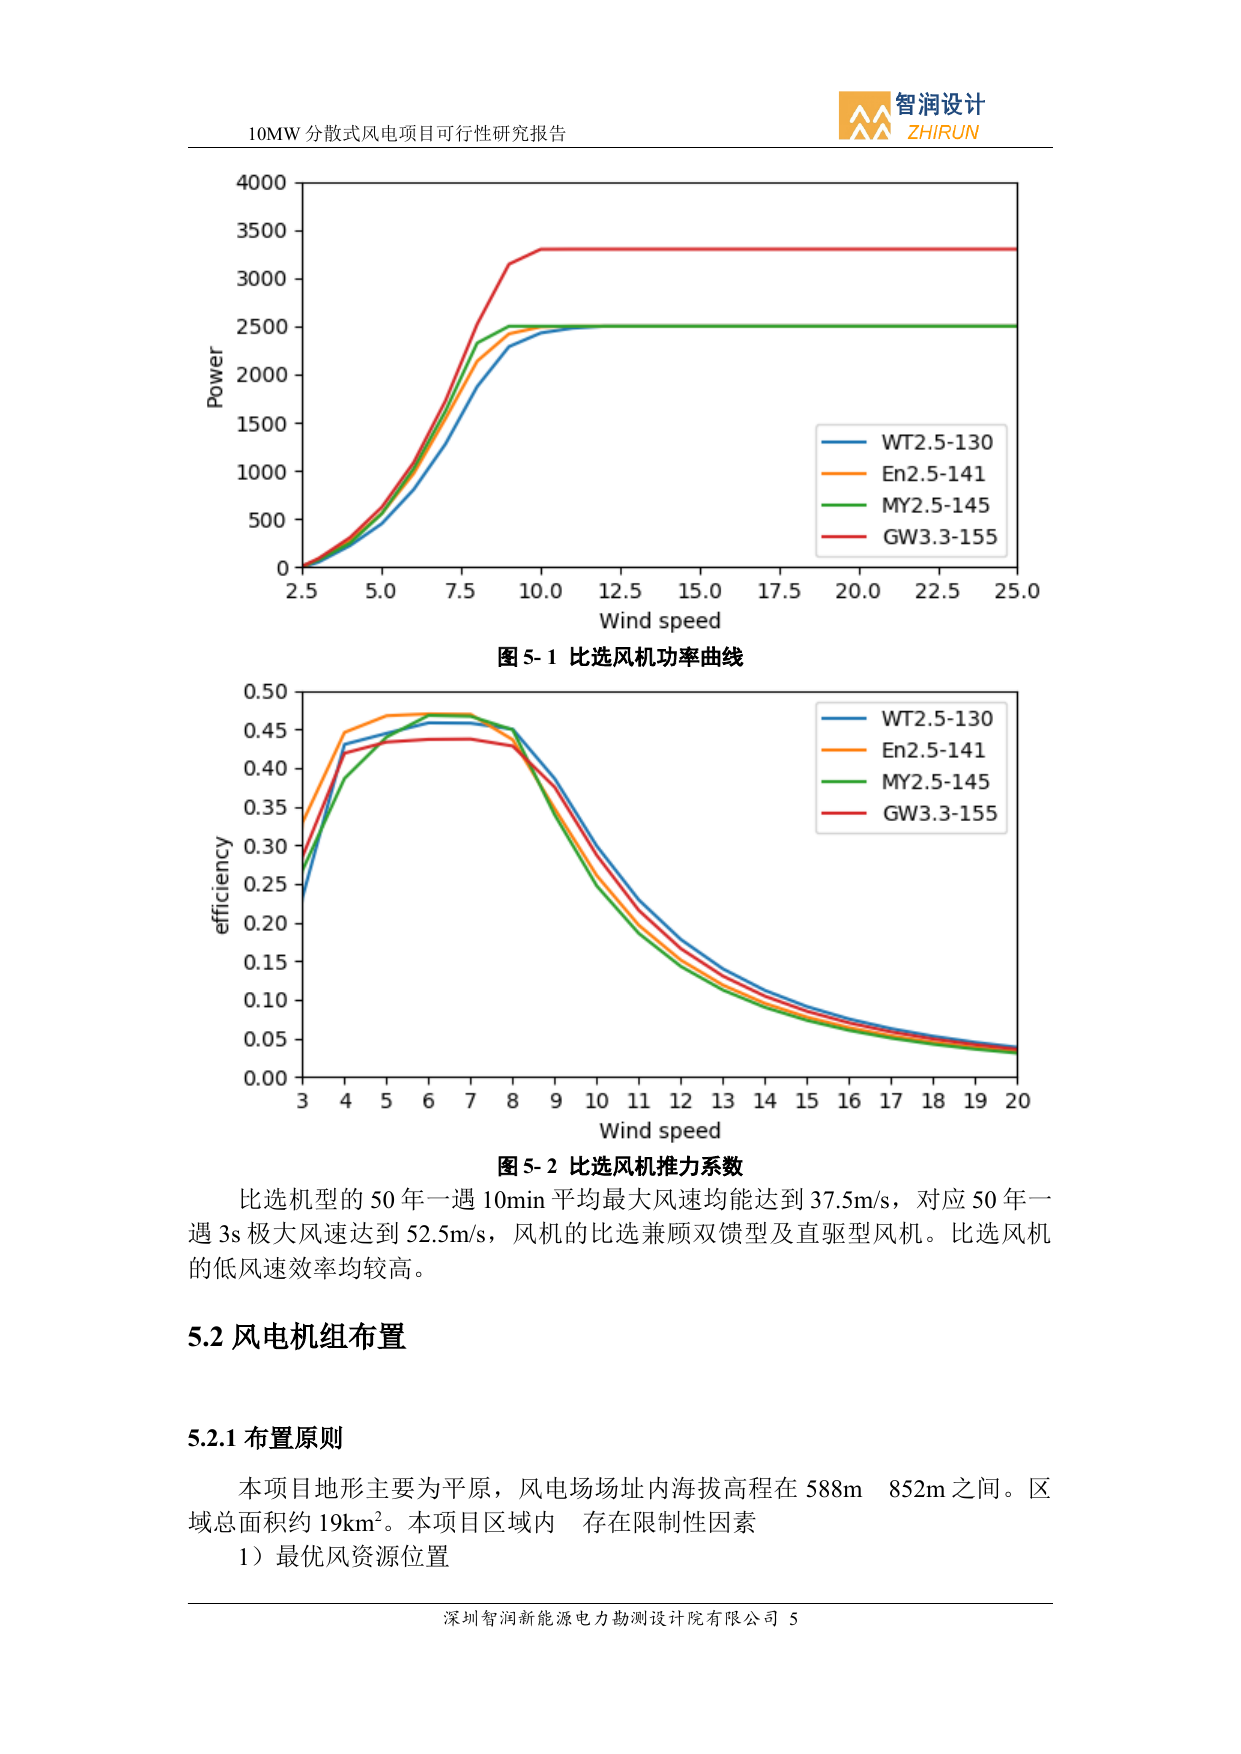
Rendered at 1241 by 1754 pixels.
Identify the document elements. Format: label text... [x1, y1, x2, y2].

title 5.2.1 布置原则 [187, 1420, 1053, 1454]
picture [206, 163, 1047, 636]
text 1）最优风资源位置 [187, 1539, 1053, 1573]
text 本项目地形主要为平原，风电场场址内海拔高程在588m～852m之间。区域总面积约19km2。本项目区域内未存在限制性因素 [187, 1471, 1053, 1539]
subtitle 5.2 风电机组布置 [187, 1301, 1053, 1369]
text 图5- 2 比选风机推力系数 [187, 1148, 1053, 1182]
picture [206, 672, 1047, 1146]
text 比选机型的50年一遇10min平均最大风速均能达到/s，对应50年一遇3s极大风速达到/s，风机的比选兼顾双馈型及直驱型风机。比选风机的低风速效率均较高。 [187, 1182, 1053, 1284]
picture [838, 88, 986, 141]
text 图5- 1 比选风机功率曲线 [187, 639, 1053, 673]
